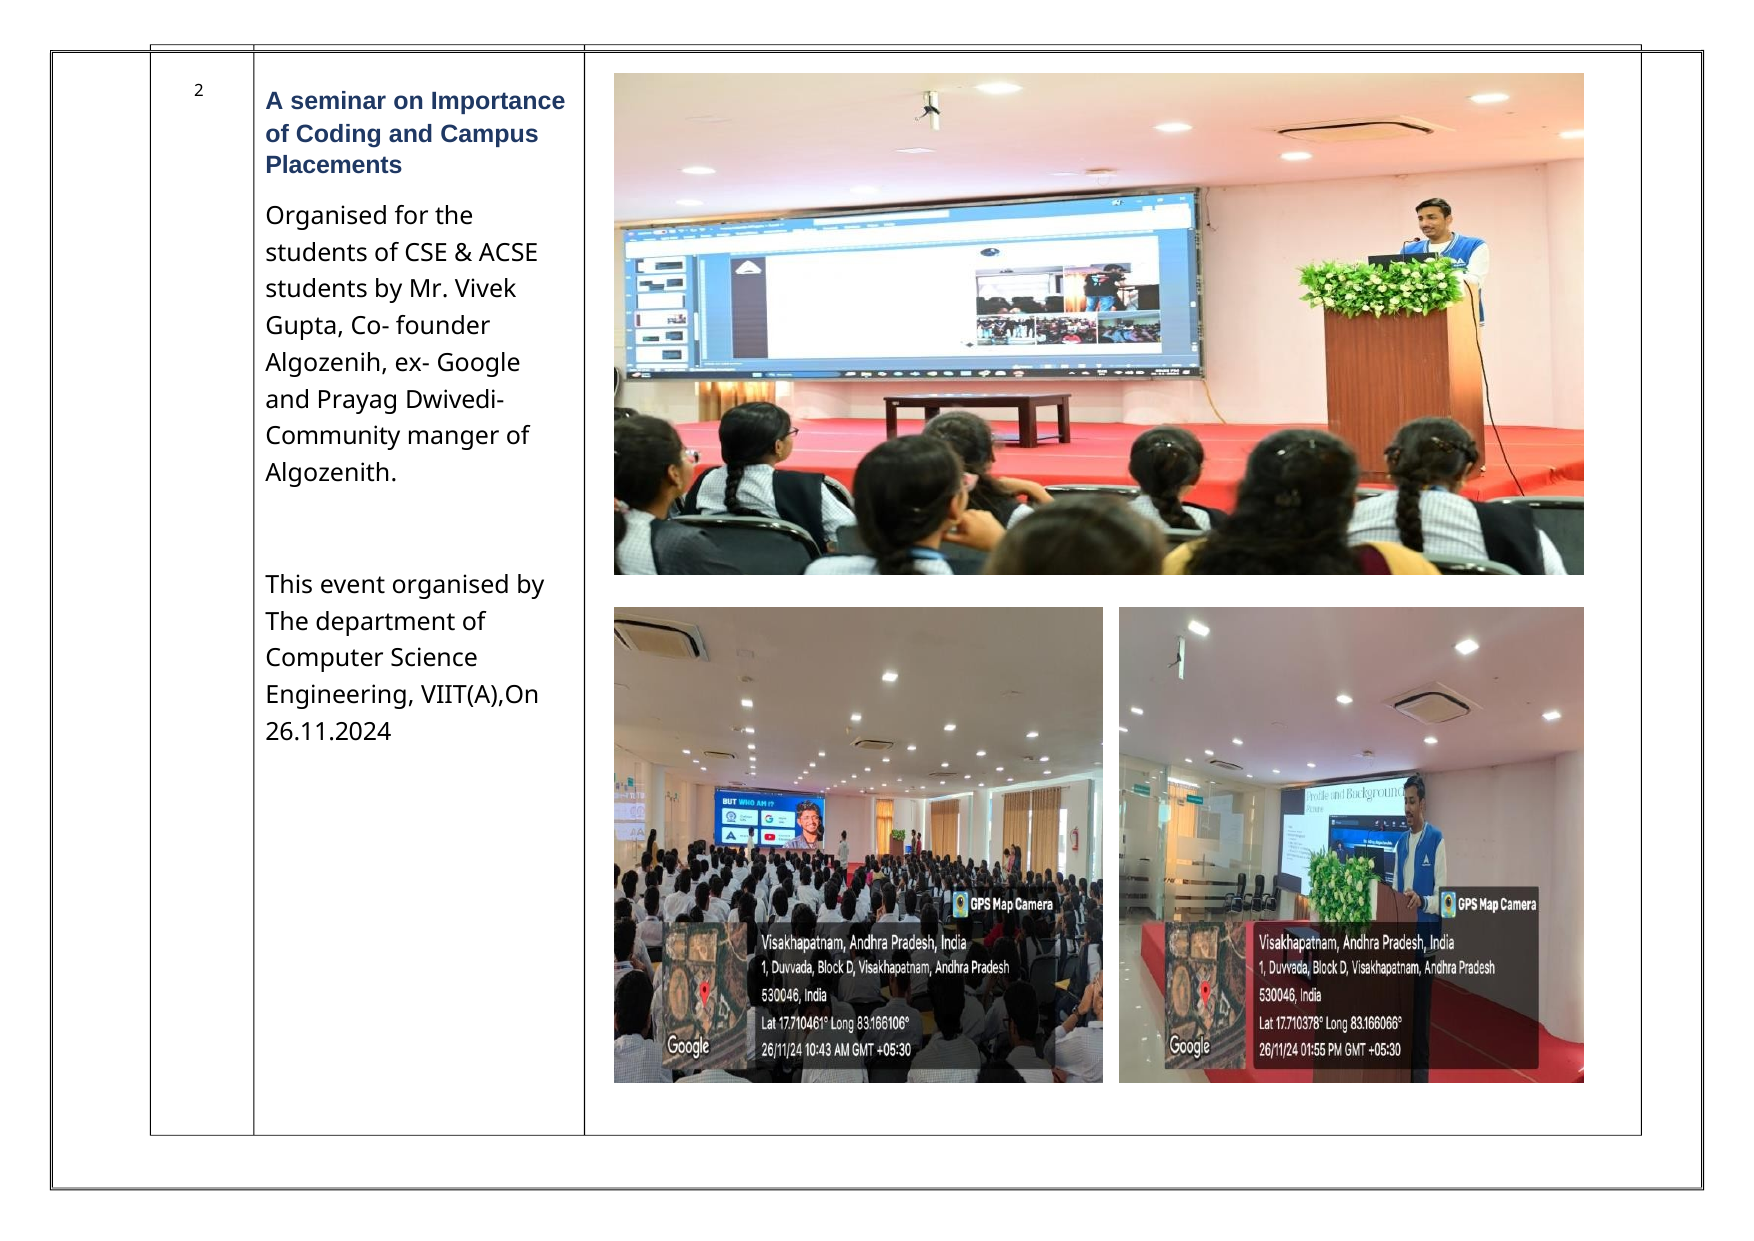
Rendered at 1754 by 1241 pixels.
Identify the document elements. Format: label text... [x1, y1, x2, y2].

text Organised for the students of CSE & ACSE students by Mr. Vivek Gupta, Co- founder Algozenih, ex- Google and Prayag Dwivedi-Community manger of Algozenith. [265, 197, 560, 489]
text This event organised by The department of Computer Science Engineering, VIIT(A),On 26.11.2024 [265, 566, 560, 748]
subtitle A seminar on Importance of Coding and Campus Placements [194, 78, 565, 178]
picture [1119, 607, 1584, 1083]
picture [614, 73, 1584, 575]
picture [614, 607, 1103, 1083]
